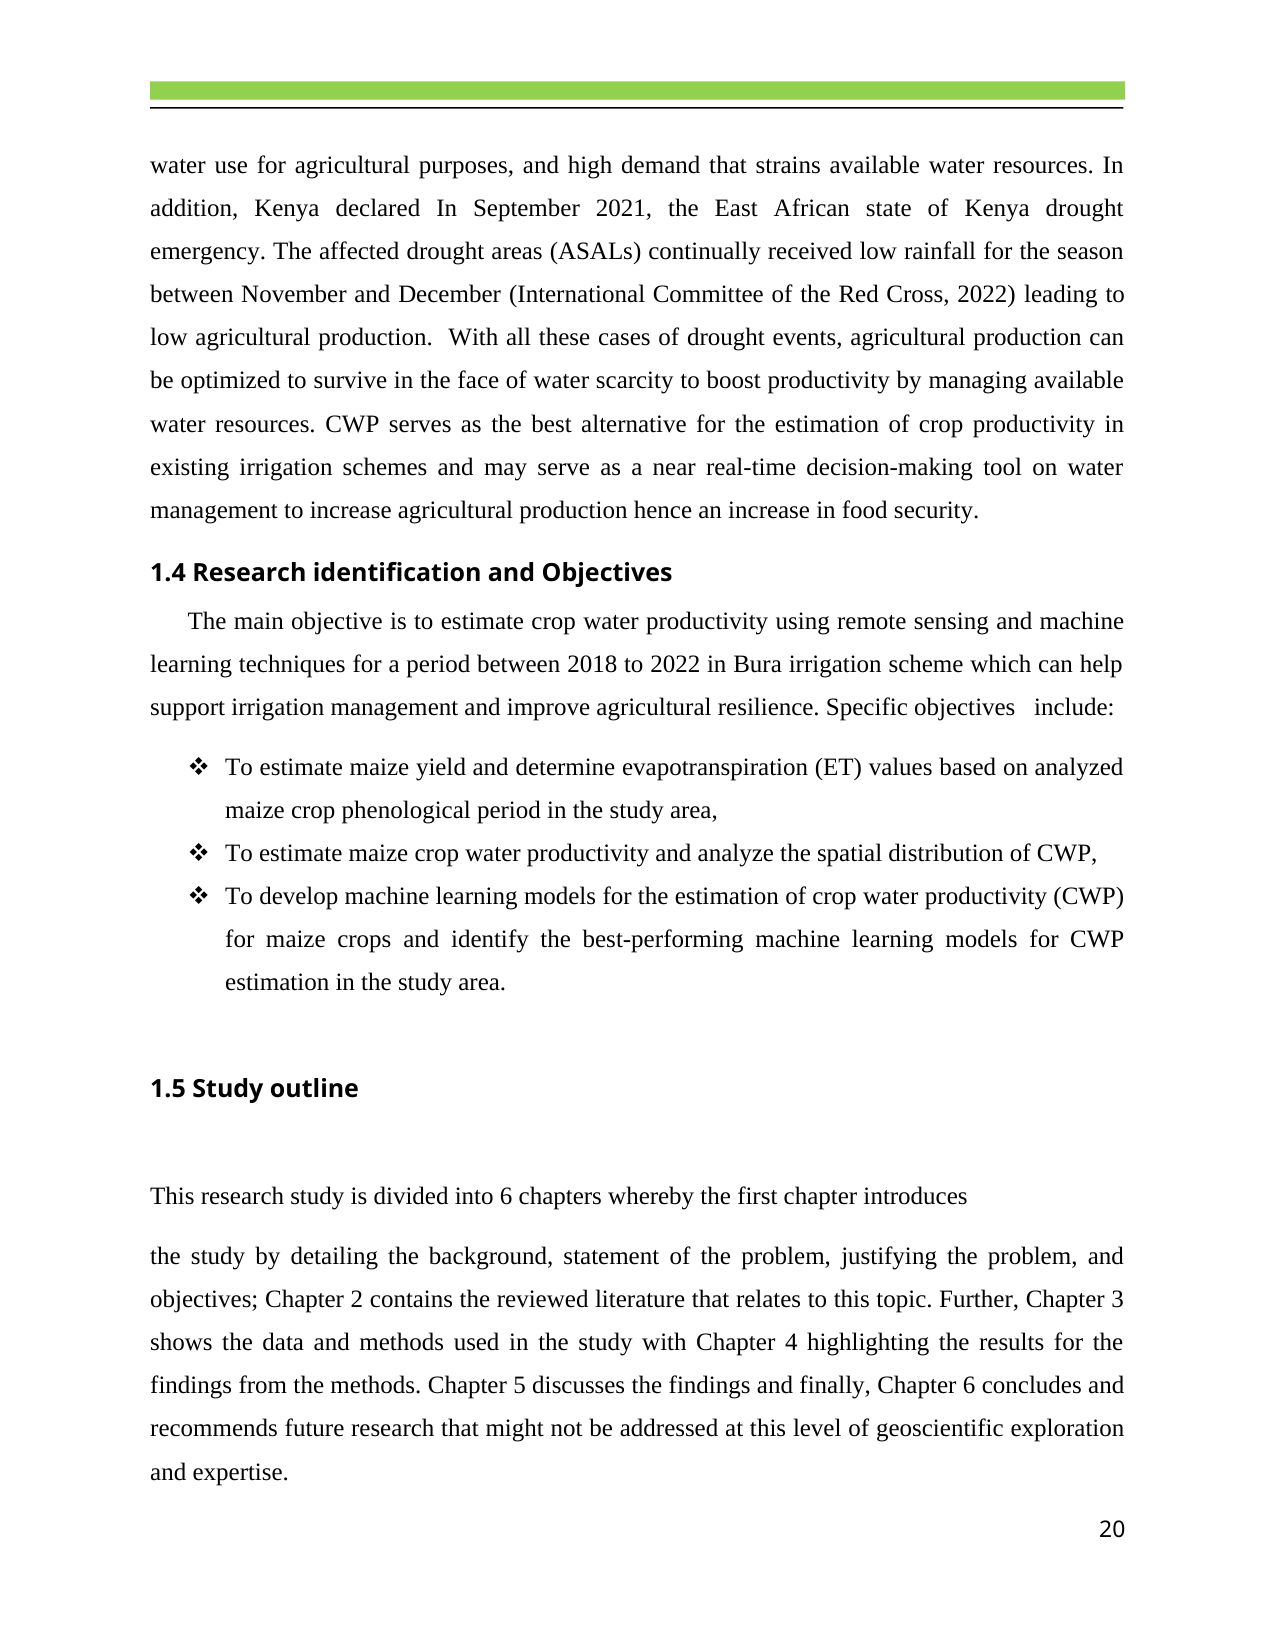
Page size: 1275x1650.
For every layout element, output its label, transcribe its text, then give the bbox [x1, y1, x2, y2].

text the study by detailing the background, statement of the problem, justifying the problem, and objectives; Chapter 2 contains the reviewed literature that relates to this topic. Further, Chapter 3 shows the data and methods used in the study with Chapter 4 highlighting the results for the findings from the methods. Chapter 5 discusses the findings and finally, Chapter 6 concludes and recommends future research that might not be addressed at this level of geoscientific exploration and expertise. [150, 1241, 1125, 1485]
text This research study is divided into 6 chapters whereby the first chapter introduces [150, 1181, 1125, 1210]
text The main objective is to estimate crop water productivity using remote sensing and machine learning techniques for a period between 2018 to 2022 in Bura irrigation scheme which can help support irrigation management and improve agricultural resilience. Specific objectives include: [150, 606, 1125, 721]
list To estimate maize crop water productivity and analyze the spatial distribution of CWP, [187, 838, 1125, 867]
list To estimate maize yield and determine evapotranspiration (ET) values based on analyzed maize crop phenological period in the study area, [187, 752, 1125, 824]
list To develop machine learning models for the estimation of crop water productivity (CWP) for maize crops and identify the best-performing machine learning models for CWP estimation in the study area. [187, 881, 1125, 996]
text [150, 150, 1125, 524]
